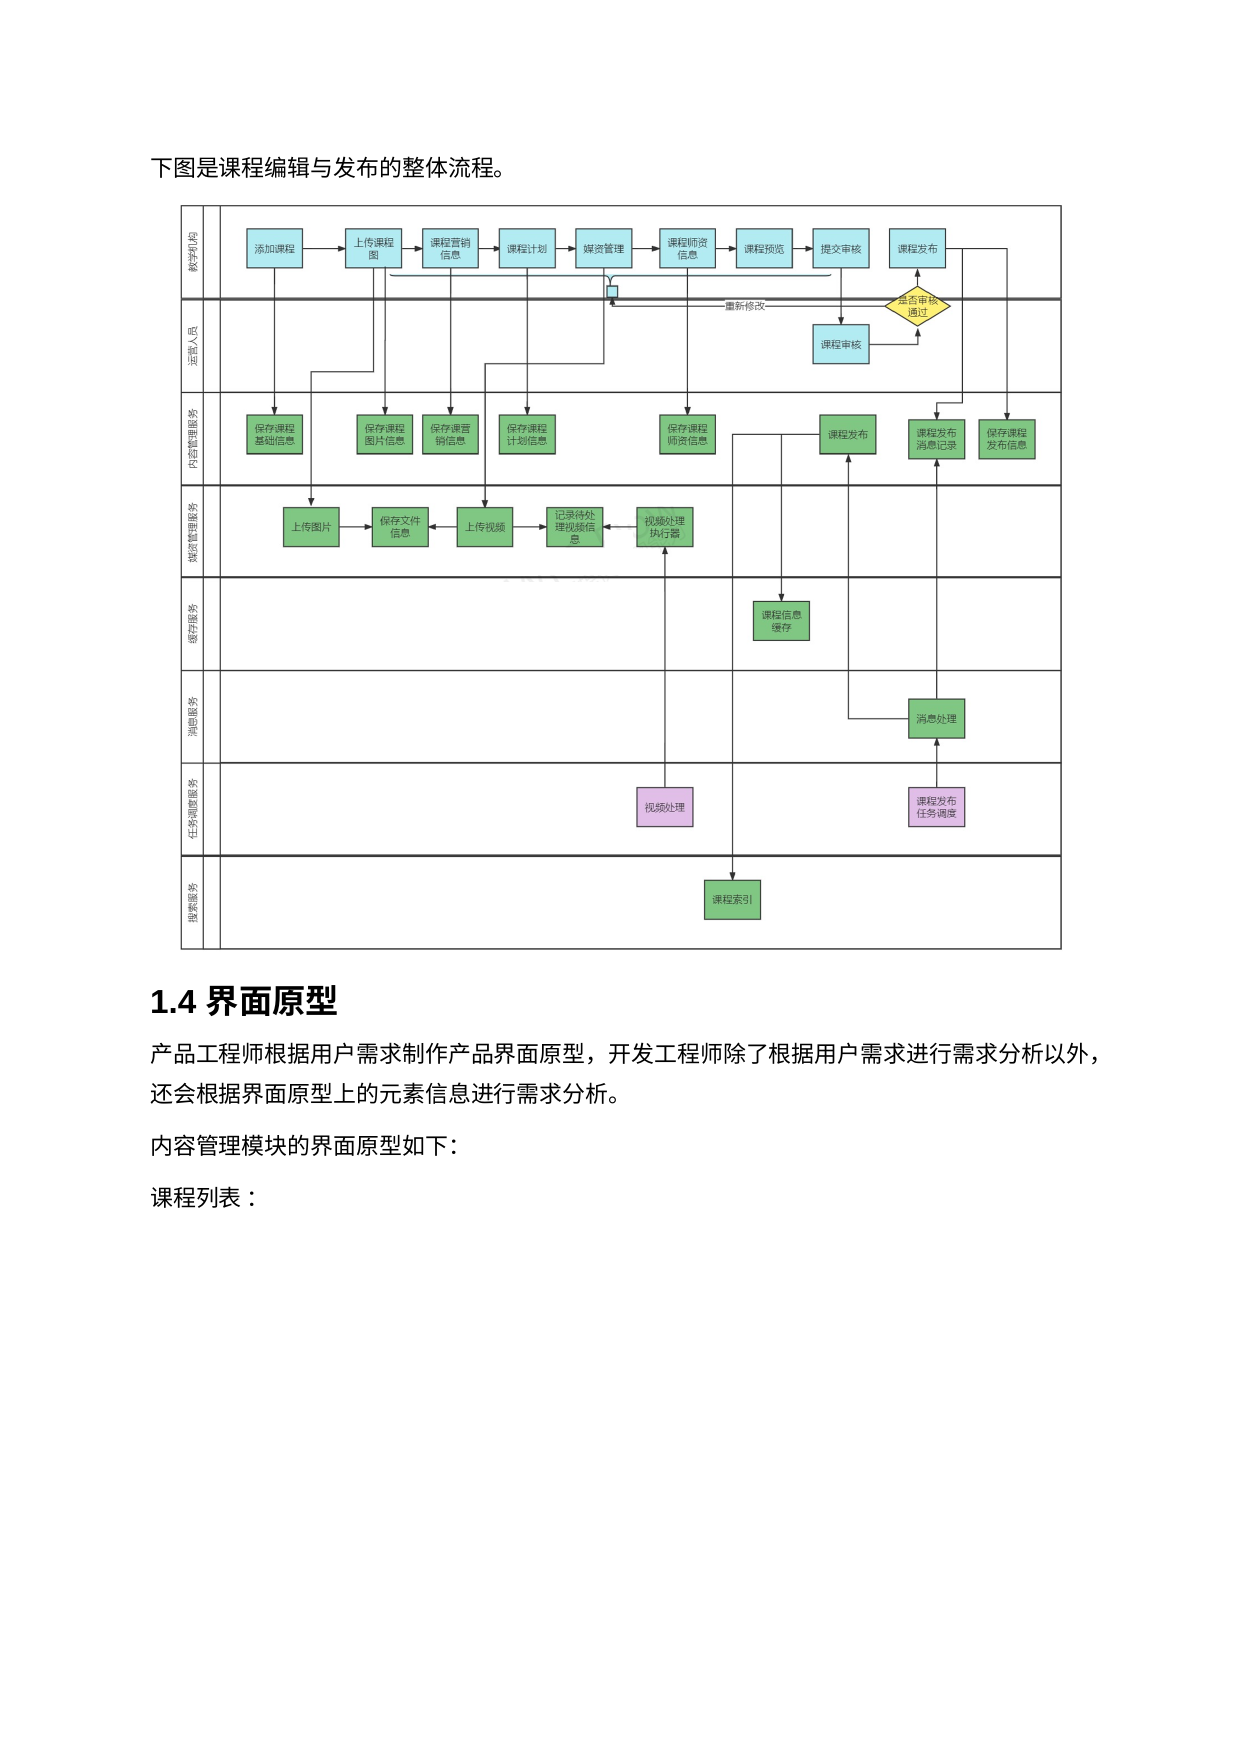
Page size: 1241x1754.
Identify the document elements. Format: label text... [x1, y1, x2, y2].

text 下图是课程编辑与发布的整体流程。 [150, 150, 1090, 183]
text 产品工程师根据用户需求制作产品界面原型，开发工程师除了根据用户需求进行需求分析以外，还会根据界面原型上的元素信息进行需求分析。 [150, 1036, 1090, 1109]
picture [177, 202, 1064, 957]
text 内容管理模块的界面原型如下： [150, 1128, 1090, 1161]
text 课程列表 ： [150, 1180, 1090, 1213]
